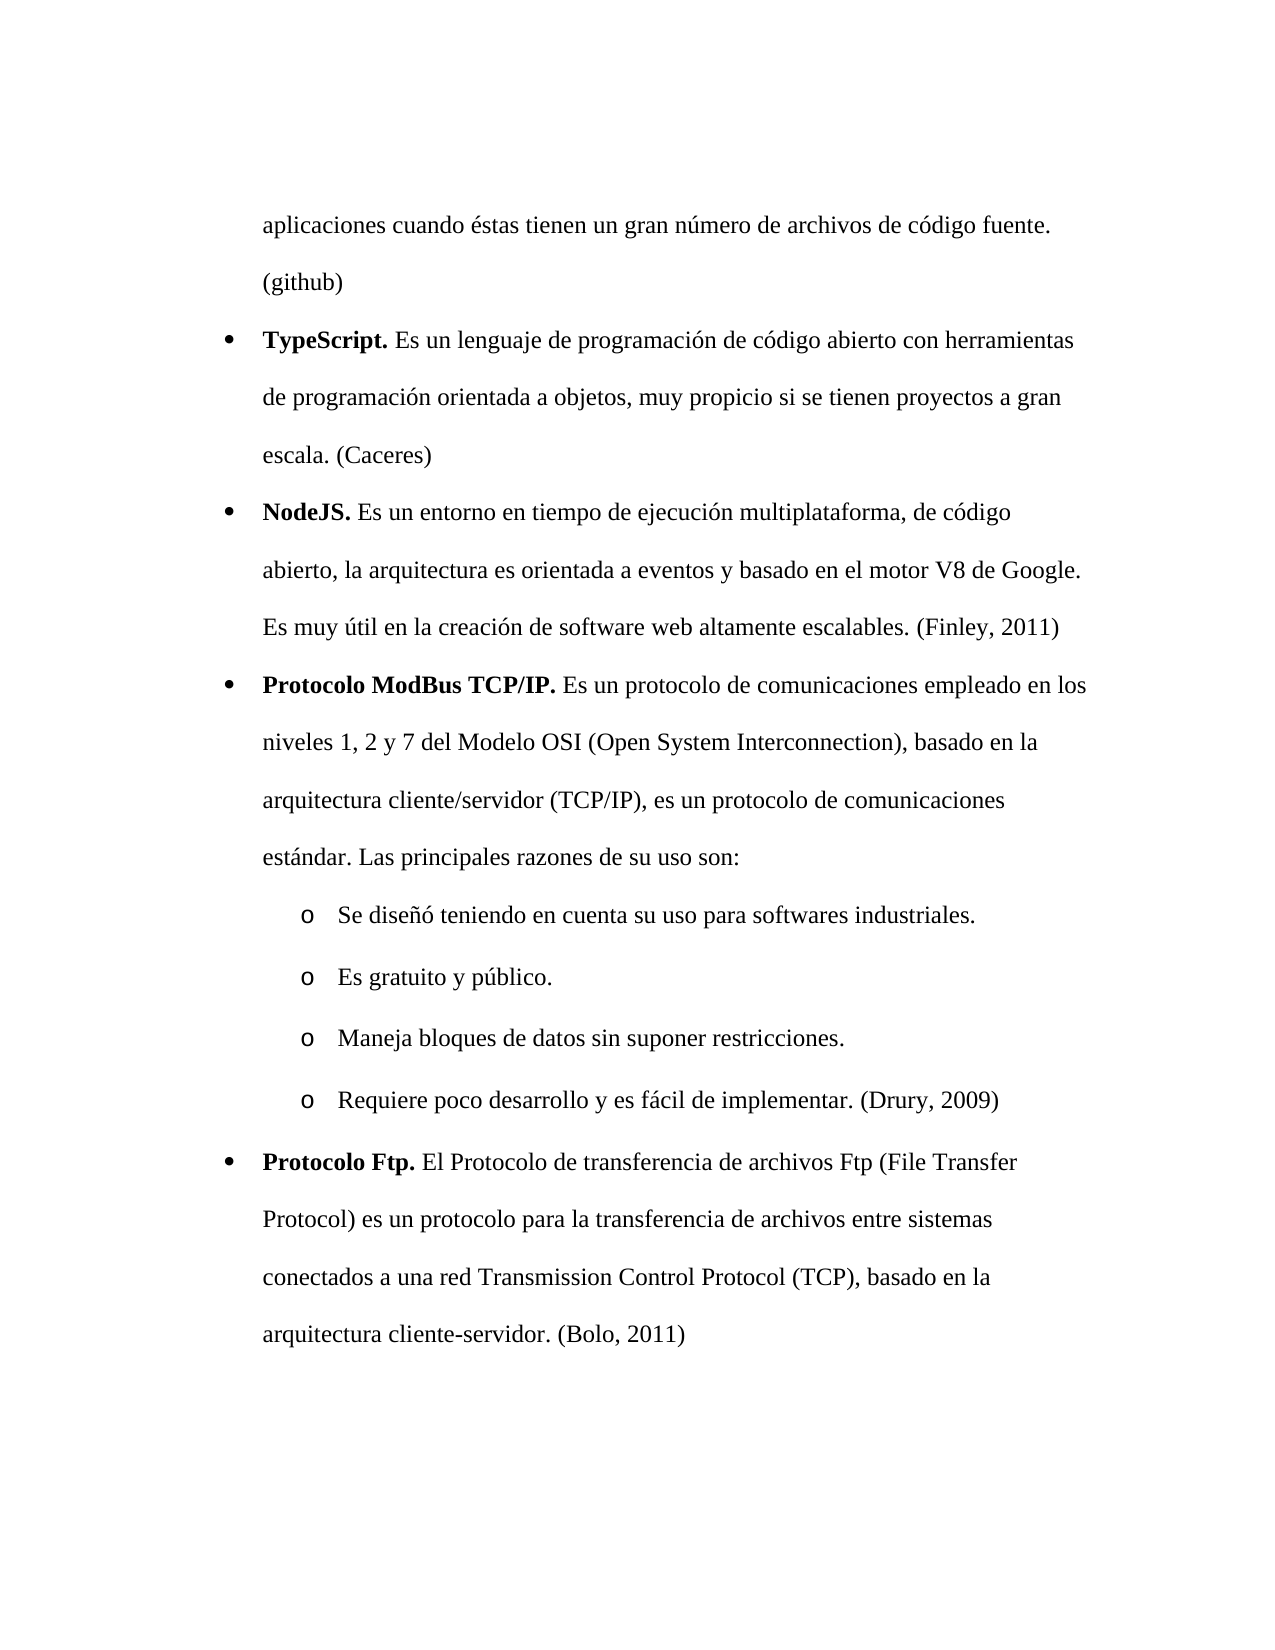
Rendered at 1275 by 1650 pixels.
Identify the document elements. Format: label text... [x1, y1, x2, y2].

list NodeJS. Es un entorno en tiempo de ejecución multiplataforma, de código abierto, la arquitectura es orientada a eventos y basado en el motor V8 de Google. Es muy útil en la creación de software web altamente escalables. [225, 497, 1087, 641]
list Es gratuito y público. [300, 962, 1087, 992]
list Requiere poco desarrollo y es fácil de implementar. [300, 1085, 1087, 1116]
list Protocolo Ftp. El Protocolo de transferencia de archivos Ftp (File Transfer Protocol) es un protocolo para la transferencia de archivos entre sistemas conectados a una red Transmission Control Protocol (TCP), basado en la arquitectura cliente-servidor. [225, 1147, 1087, 1348]
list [225, 210, 1087, 296]
list Protocolo ModBus TCP/IP. Es un protocolo de comunicaciones empleado en los niveles 1, 2 y 7 del Modelo OSI (Open System Interconnection), basado en la arquitectura cliente/servidor (TCP/IP), es un protocolo de comunicaciones estándar. Las principales razones de su uso son: [225, 670, 1087, 871]
list TypeScript. Es un lenguaje de programación de código abierto con herramientas de programación orientada a objetos, muy propicio si se tienen proyectos a gran escala. [225, 325, 1087, 469]
list Maneja bloques de datos sin suponer restricciones. [300, 1023, 1087, 1054]
list Se diseñó teniendo en cuenta su uso para softwares industriales. [300, 900, 1087, 931]
